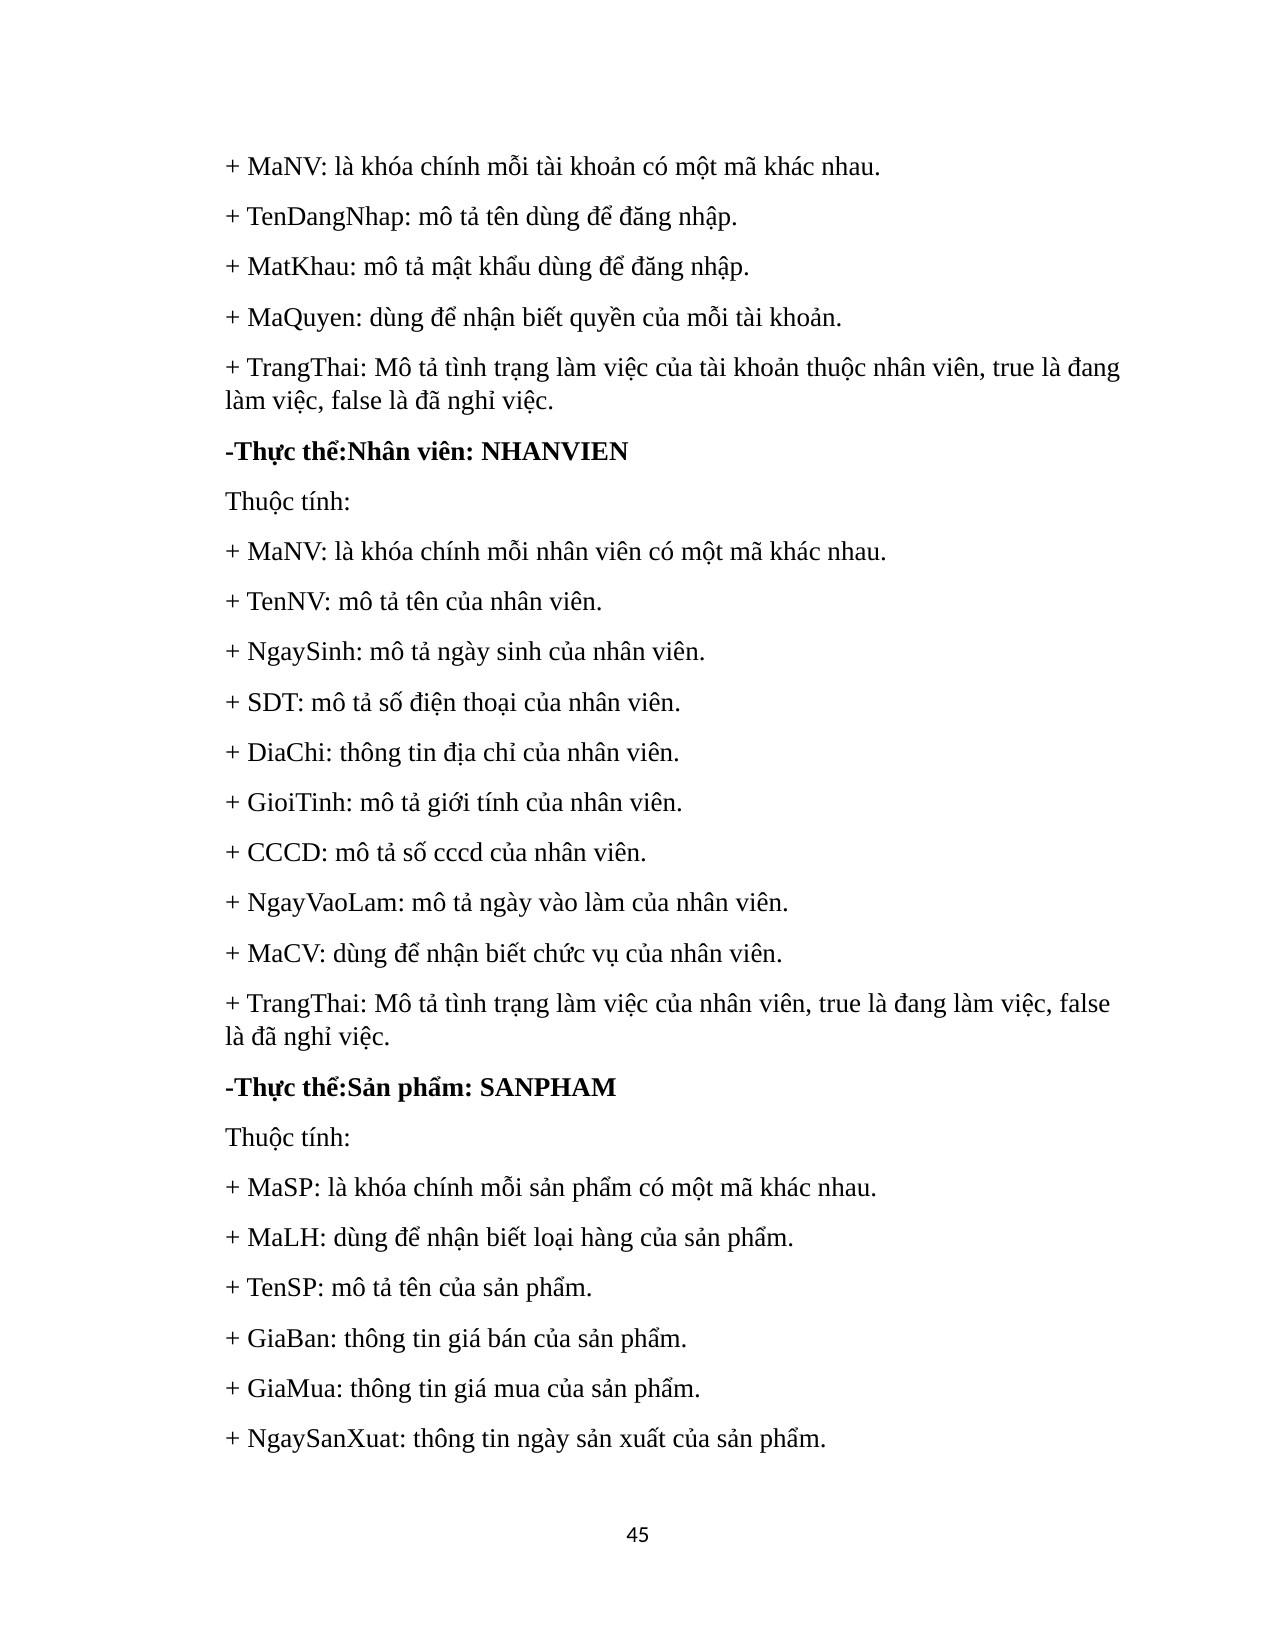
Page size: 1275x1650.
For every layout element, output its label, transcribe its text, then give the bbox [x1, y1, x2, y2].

text + TenNV: mô tả tên của nhân viên. [225, 585, 1125, 616]
text + MaCV: dùng để nhận biết chức vụ của nhân viên. [225, 937, 1125, 968]
text + TrangThai: Mô tả tình trạng làm việc của nhân viên, true là đang làm việc, false là đã nghỉ việc. [225, 987, 1125, 1052]
text + MaLH: dùng để nhận biết loại hàng của sản phẩm. [225, 1221, 1125, 1252]
text + MatKhau: mô tả mật khẩu dùng để đăng nhập. [225, 250, 1125, 282]
text + SDT: mô tả số điện thoại của nhân viên. [225, 686, 1125, 717]
text -Thực thể:Sản phẩm: SANPHAM [225, 1071, 1125, 1102]
text + NgayVaoLam: mô tả ngày vào làm của nhân viên. [225, 886, 1125, 918]
text Thuộc tính: [225, 485, 1125, 516]
text + MaQuyen: dùng để nhận biết quyền của mỗi tài khoản. [225, 301, 1125, 332]
text Thuộc tính: [225, 1121, 1125, 1152]
text + NgaySinh: mô tả ngày sinh của nhân viên. [225, 635, 1125, 667]
text -Thực thể:Nhân viên: NHANVIEN [225, 434, 1125, 466]
text + NgaySanXuat: thông tin ngày sản xuất của sản phẩm. [225, 1422, 1125, 1453]
text + MaNV: là khóa chính mỗi nhân viên có một mã khác nhau. [225, 535, 1125, 566]
text + TrangThai: Mô tả tình trạng làm việc của tài khoản thuộc nhân viên, true là đang làm việc, false là đã nghỉ việc. [225, 351, 1125, 416]
text + TenSP: mô tả tên của sản phẩm. [225, 1271, 1125, 1303]
text + CCCD: mô tả số cccd của nhân viên. [225, 836, 1125, 867]
text + DiaChi: thông tin địa chỉ của nhân viên. [225, 736, 1125, 767]
text + MaNV: là khóa chính mỗi tài khoản có một mã khác nhau. [225, 150, 1125, 181]
text + MaSP: là khóa chính mỗi sản phẩm có một mã khác nhau. [225, 1171, 1125, 1202]
text + GiaBan: thông tin giá bán của sản phẩm. [225, 1322, 1125, 1353]
text + GiaMua: thông tin giá mua của sản phẩm. [225, 1372, 1125, 1403]
text + GioiTinh: mô tả giới tính của nhân viên. [225, 786, 1125, 817]
text + TenDangNhap: mô tả tên dùng để đăng nhập. [225, 200, 1125, 231]
